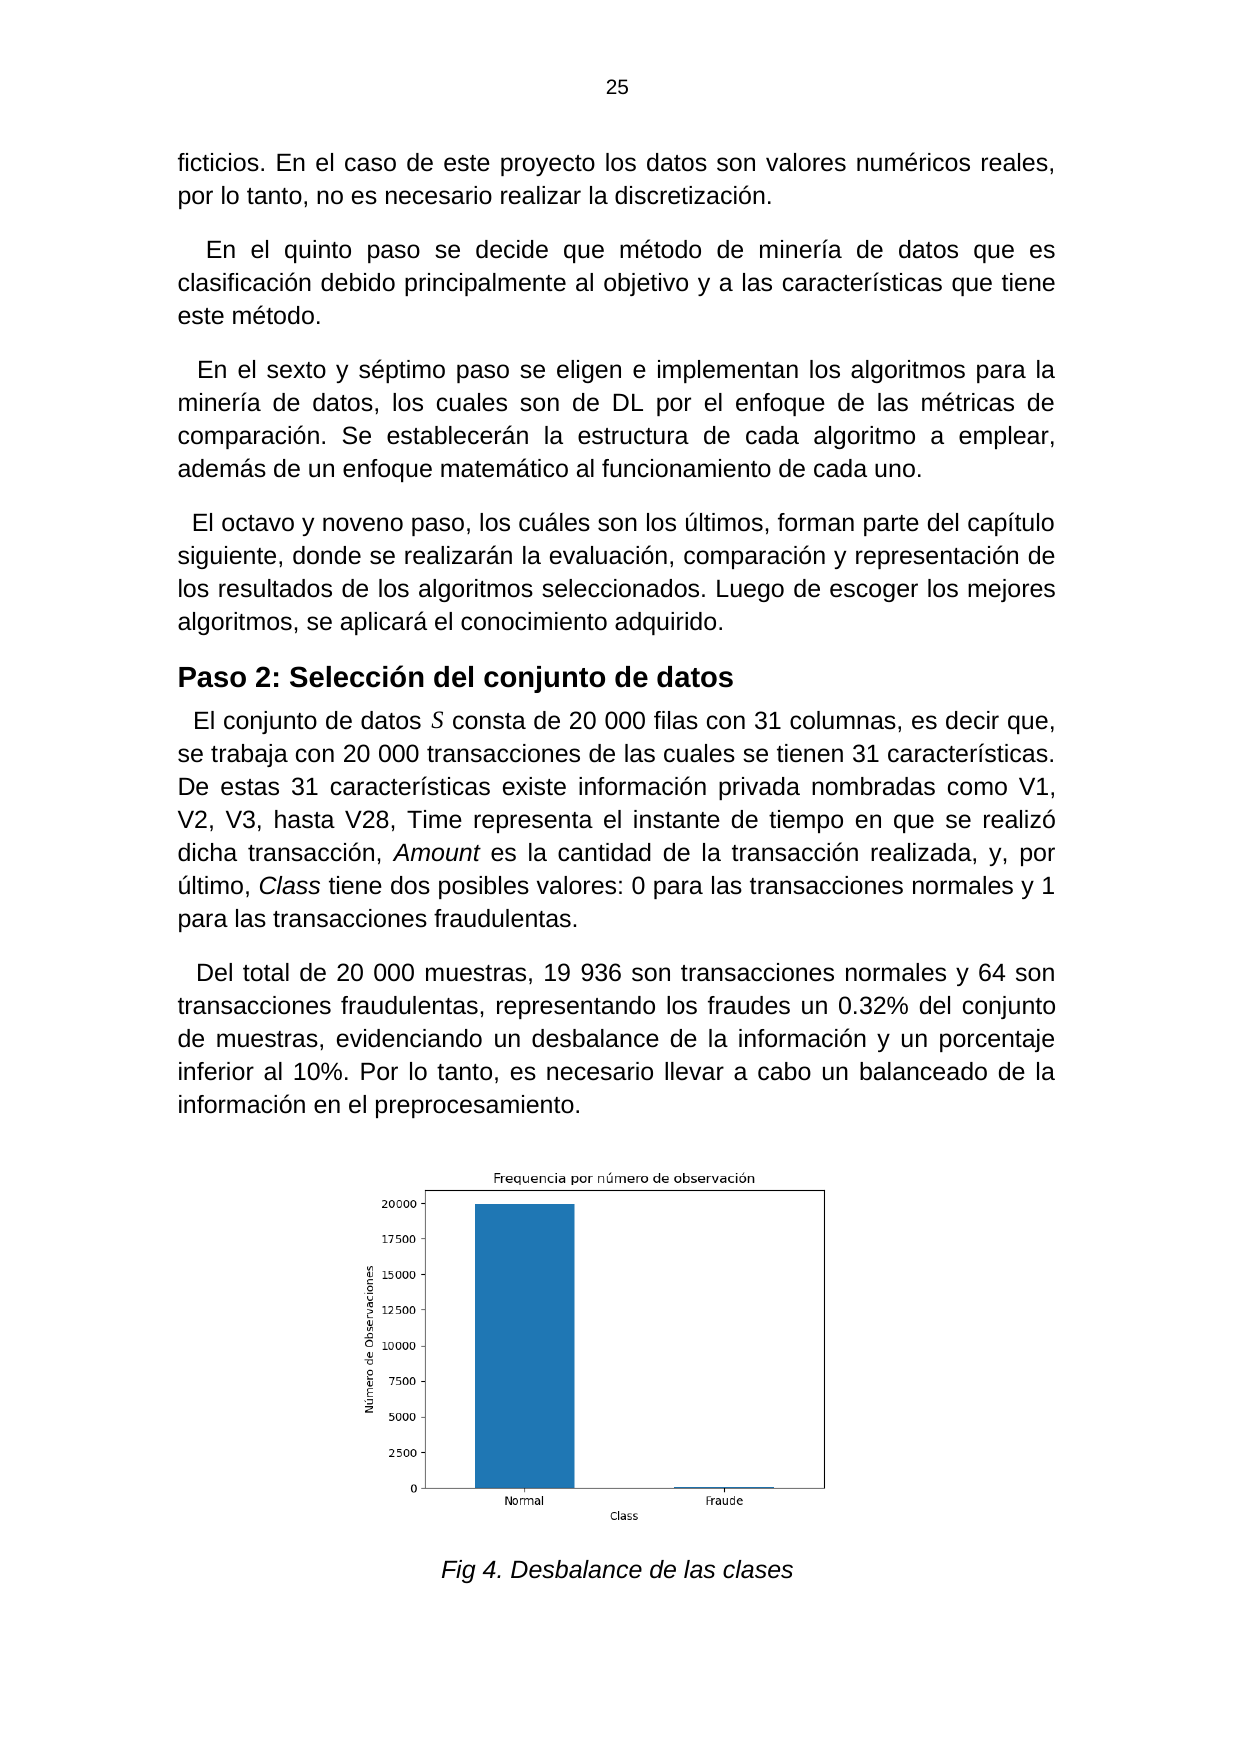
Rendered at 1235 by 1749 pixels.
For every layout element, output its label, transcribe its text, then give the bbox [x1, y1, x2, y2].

picture [360, 1143, 875, 1530]
subtitle Paso 2: Selección del conjunto de datos [177, 661, 1057, 694]
text Del total de 20 000 muestras, 19 936 son transacciones normales y 64 son transacciones fraudulentas, representando los fraudes un 0.32% del conjunto de muestras, evidenciando un desbalance de la información y un porcentaje inferior al 10%. Por lo tanto, es necesario llevar a cabo un balanceado de la información en el preprocesamiento. [177, 958, 1057, 1119]
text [177, 148, 1057, 210]
text El octavo y noveno paso, los cuáles son los últimos, forman parte del capítulo siguiente, donde se realizarán la evaluación, comparación y representación de los resultados de los algoritmos seleccionados. Luego de escoger los mejores algoritmos, se aplicará el conocimiento adquirido. [177, 508, 1057, 635]
text En el quinto paso se decide que método de minería de datos que es clasificación debido principalmente al objetivo y a las características que tiene este método. [177, 235, 1057, 329]
text En el sexto y séptimo paso se eligen e implementan los algoritmos para la minería de datos, los cuales son de DL por el enfoque de las métricas de comparación. Se establecerán la estructura de cada algoritmo a emplear, además de un enfoque matemático al funcionamiento de cada uno. [177, 355, 1057, 482]
text Fig 4. Desbalance de las clases [177, 1555, 1057, 1584]
text El conjunto de datos consta de 20 000 filas con 31 columnas, es decir que, se trabaja con 20 000 transacciones de las cuales se tienen 31 características. De estas 31 características existe información privada nombradas como V1, V2, V3, hasta V28, Time representa el instante de tiempo en que se realizó dicha transacción, Amount es la cantidad de la transacción realizada, y, por último, Class tiene dos posibles valores: 0 para las transacciones normales y 1 para las transacciones fraudulentas. [177, 706, 1057, 933]
